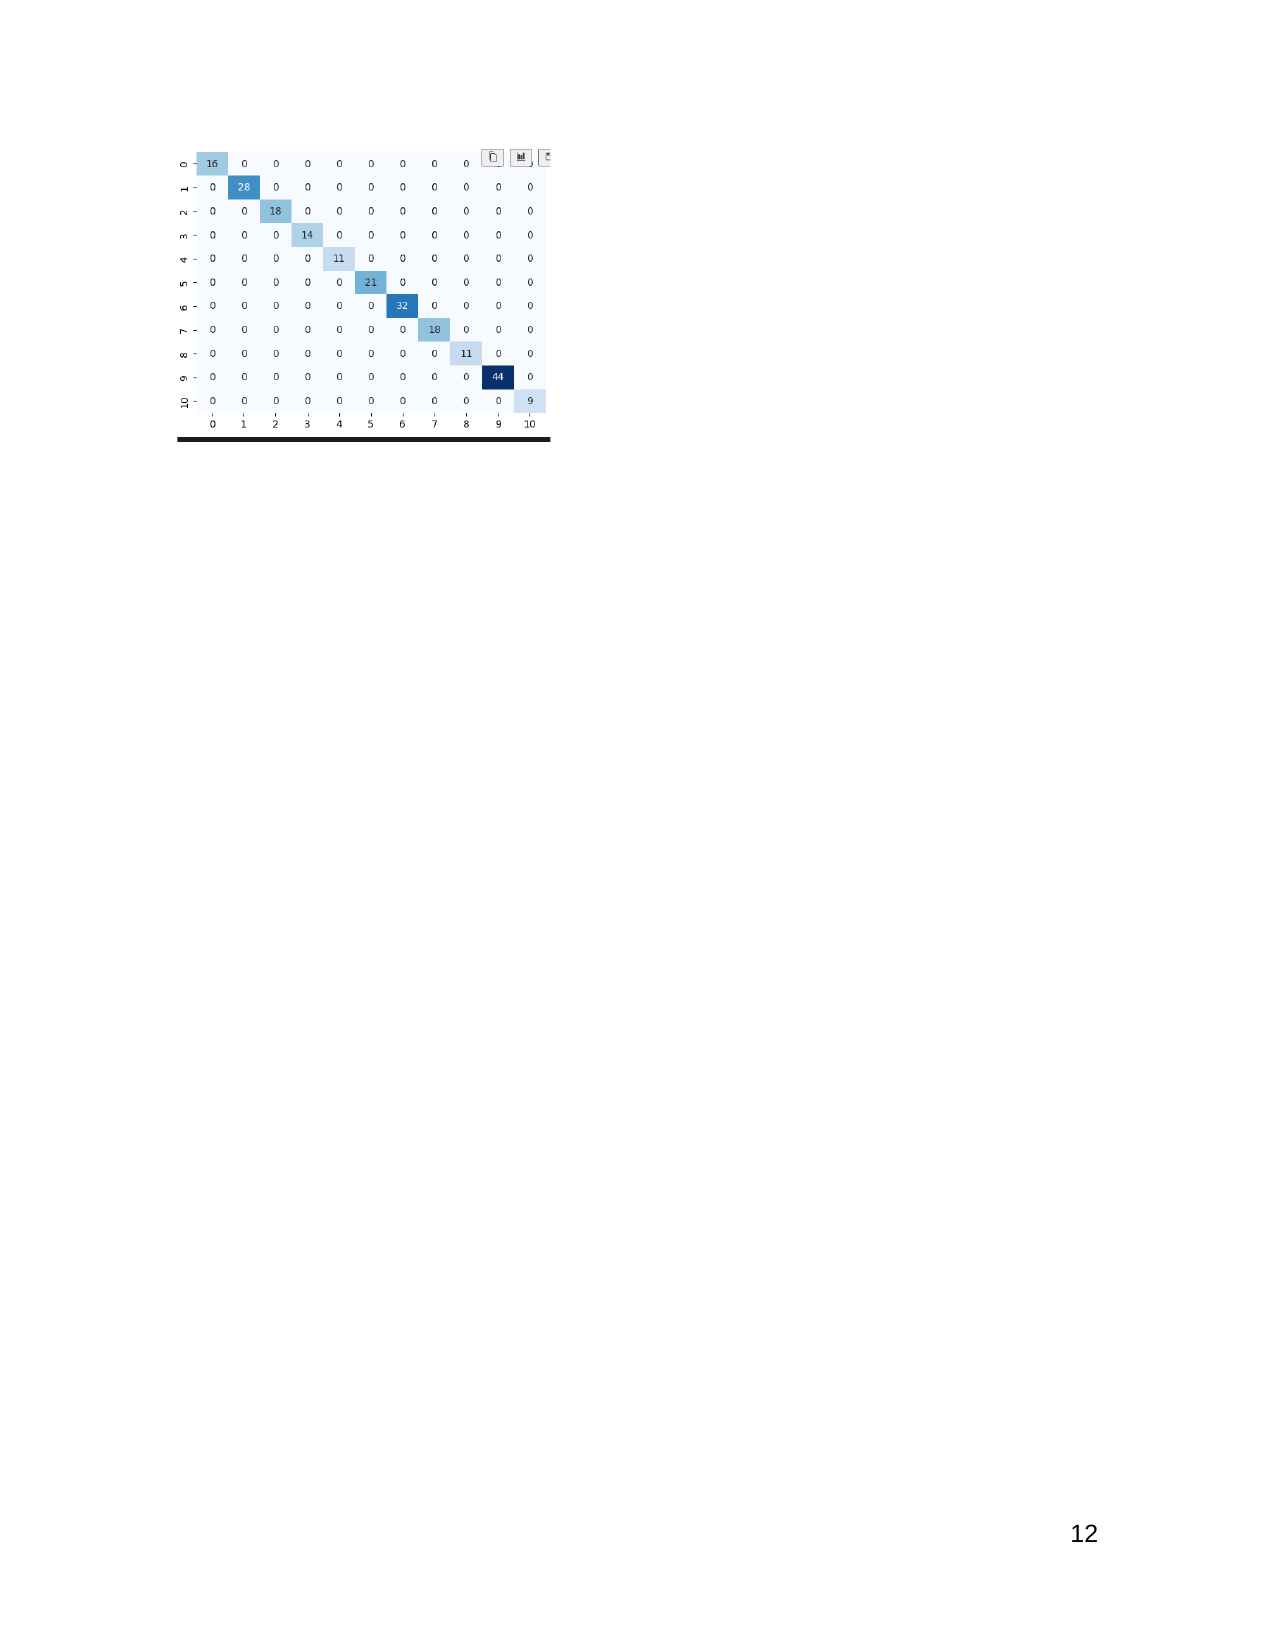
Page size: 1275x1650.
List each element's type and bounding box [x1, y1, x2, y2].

picture [177, 147, 551, 442]
